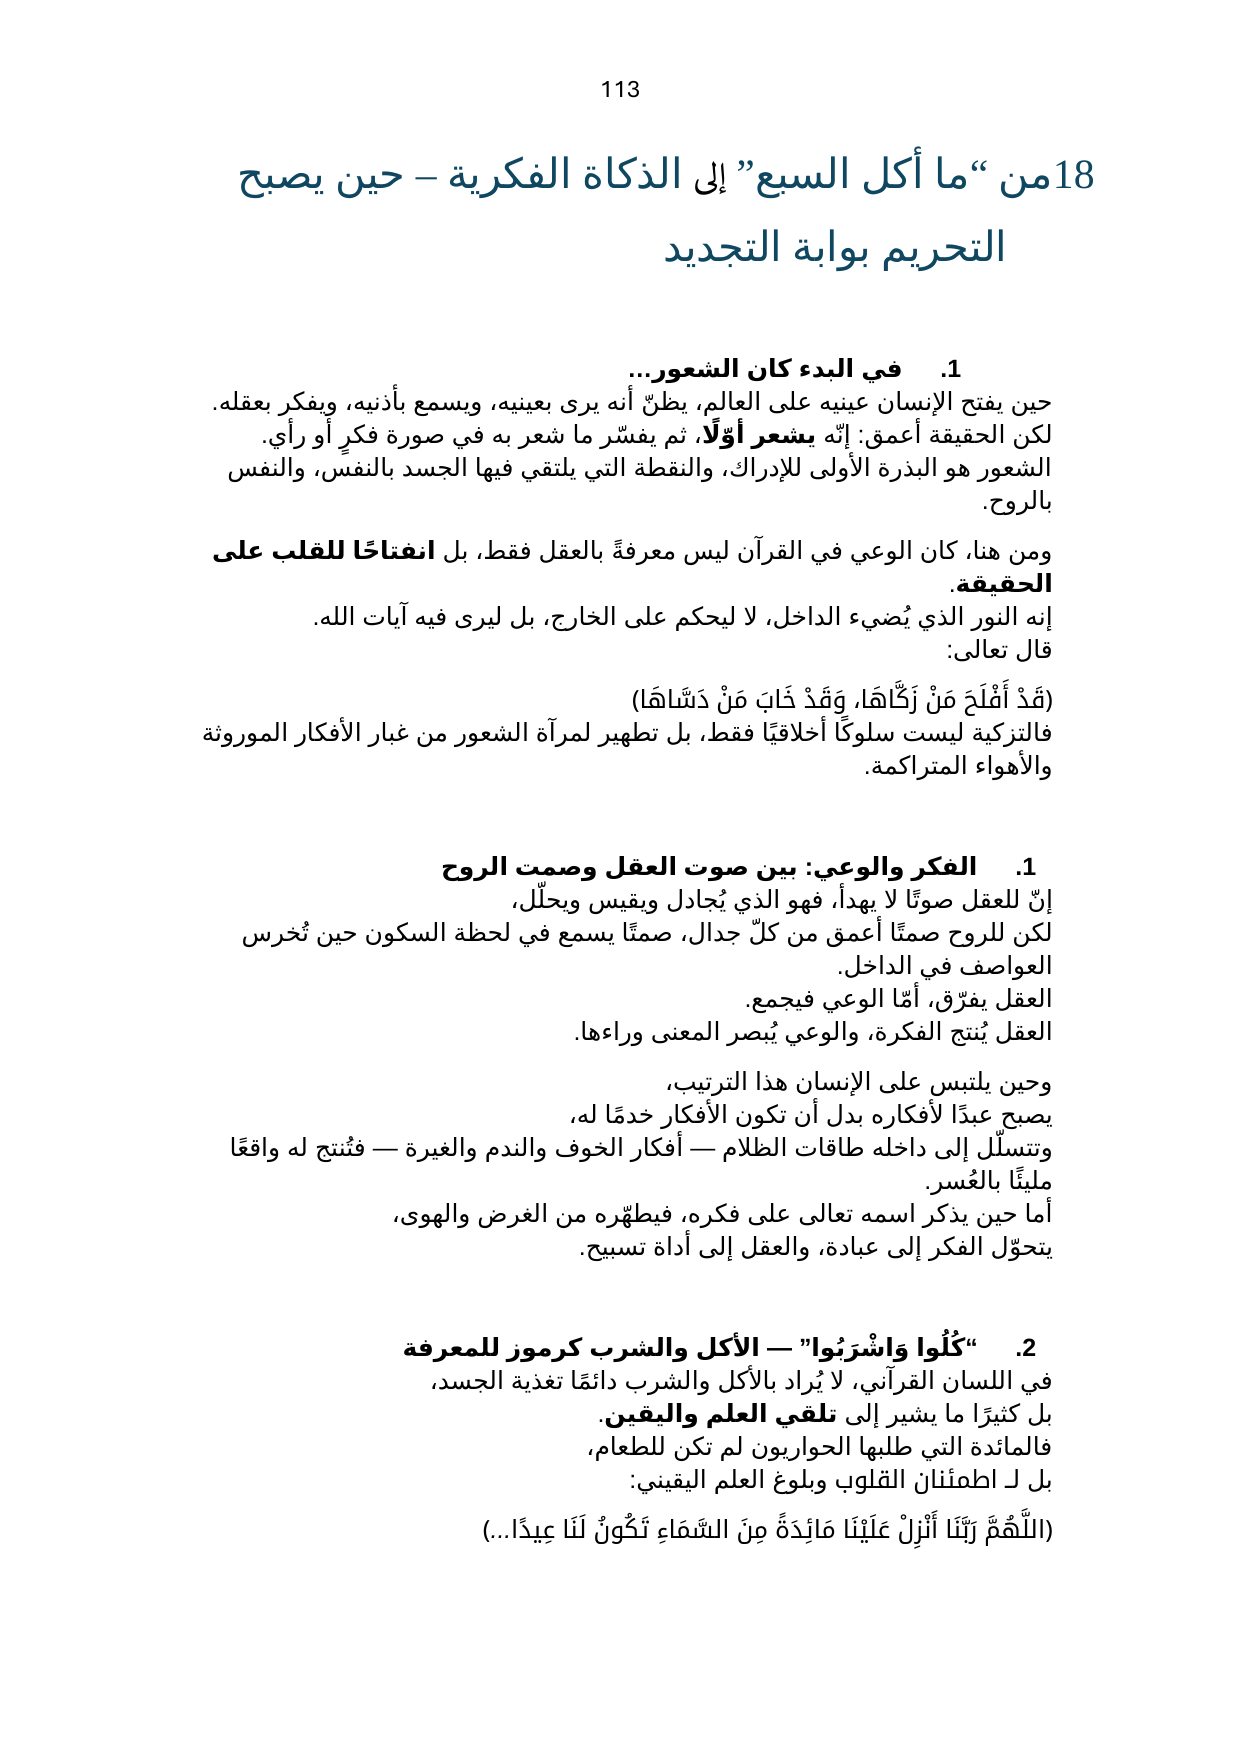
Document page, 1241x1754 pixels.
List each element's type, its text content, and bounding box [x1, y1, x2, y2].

subtitle من “ما أكل السبع” إلى الذكاة الفكرية – حين يصبح التحريم بوابة التجديد [187, 150, 1053, 270]
text وحين يلتبس على الإنسان هذا الترتيب، يصبح عبدًا لأفكاره بدل أن تكون الأفكار خدمًا له، وتتسلّل إلى داخله طاقات الظلام — أفكار الخوف والندم والغيرة — فتُنتج له واقعًا مليئًا بالعُسر. أما حين يذكر اسمه تعالى على فكره، فيطهّره من الغرض والهوى، يتحوّل الفكر إلى عبادة، والعقل إلى أداة تسبيح. [187, 1067, 1053, 1261]
list في البدء كان الشعور… [187, 354, 940, 383]
text ﴿قَدْ أَفْلَحَ مَنْ زَكَّاهَا، وَقَدْ خَابَ مَنْ دَسَّاهَا﴾ فالتزكية ليست سلوكًا أخلاقيًا فقط، بل تطهير لمرآة الشعور من غبار الأفكار الموروثة والأهواء المتراكمة. [187, 685, 1053, 779]
list الفكر والوعي: بين صوت العقل وصمت الروح [187, 852, 1015, 881]
text في اللسان القرآني، لا يُراد بالأكل والشرب دائمًا تغذية الجسد، بل كثيرًا ما يشير إلى تلقي العلم واليقين. فالمائدة التي طلبها الحواريون لم تكن للطعام، بل لـ اطمئنان القلوب وبلوغ العلم اليقيني: [187, 1366, 1053, 1494]
text ﴿اللَّهُمَّ رَبَّنَا أَنْزِلْ عَلَيْنَا مَائِدَةً مِنَ السَّمَاءِ تَكُونُ لَنَا عِيدًا...﴾ [187, 1515, 1053, 1544]
text حين يفتح الإنسان عينيه على العالم، يظنّ أنه يرى بعينيه، ويسمع بأذنيه، ويفكر بعقله. لكن الحقيقة أعمق: إنّه يشعر أوّلًا، ثم يفسّر ما شعر به في صورة فكرٍ أو رأي. الشعور هو البذرة الأولى للإدراك، والنقطة التي يلتقي فيها الجسد بالنفس، والنفس بالروح. [187, 387, 1053, 515]
text ومن هنا، كان الوعي في القرآن ليس معرفةً بالعقل فقط، بل انفتاحًا للقلب على الحقيقة. إنه النور الذي يُضيء الداخل، لا ليحكم على الخارج، بل ليرى فيه آيات الله. قال تعالى: [187, 536, 1053, 664]
list “كُلُوا وَاشْرَبُوا” — الأكل والشرب كرموز للمعرفة [187, 1333, 1015, 1362]
text إنّ للعقل صوتًا لا يهدأ، فهو الذي يُجادل ويقيس ويحلّل، لكن للروح صمتًا أعمق من كلّ جدال، صمتًا يسمع في لحظة السكون حين تُخرس العواصف في الداخل. العقل يفرّق، أمّا الوعي فيجمع. العقل يُنتج الفكرة، والوعي يُبصر المعنى وراءها. [187, 885, 1053, 1046]
